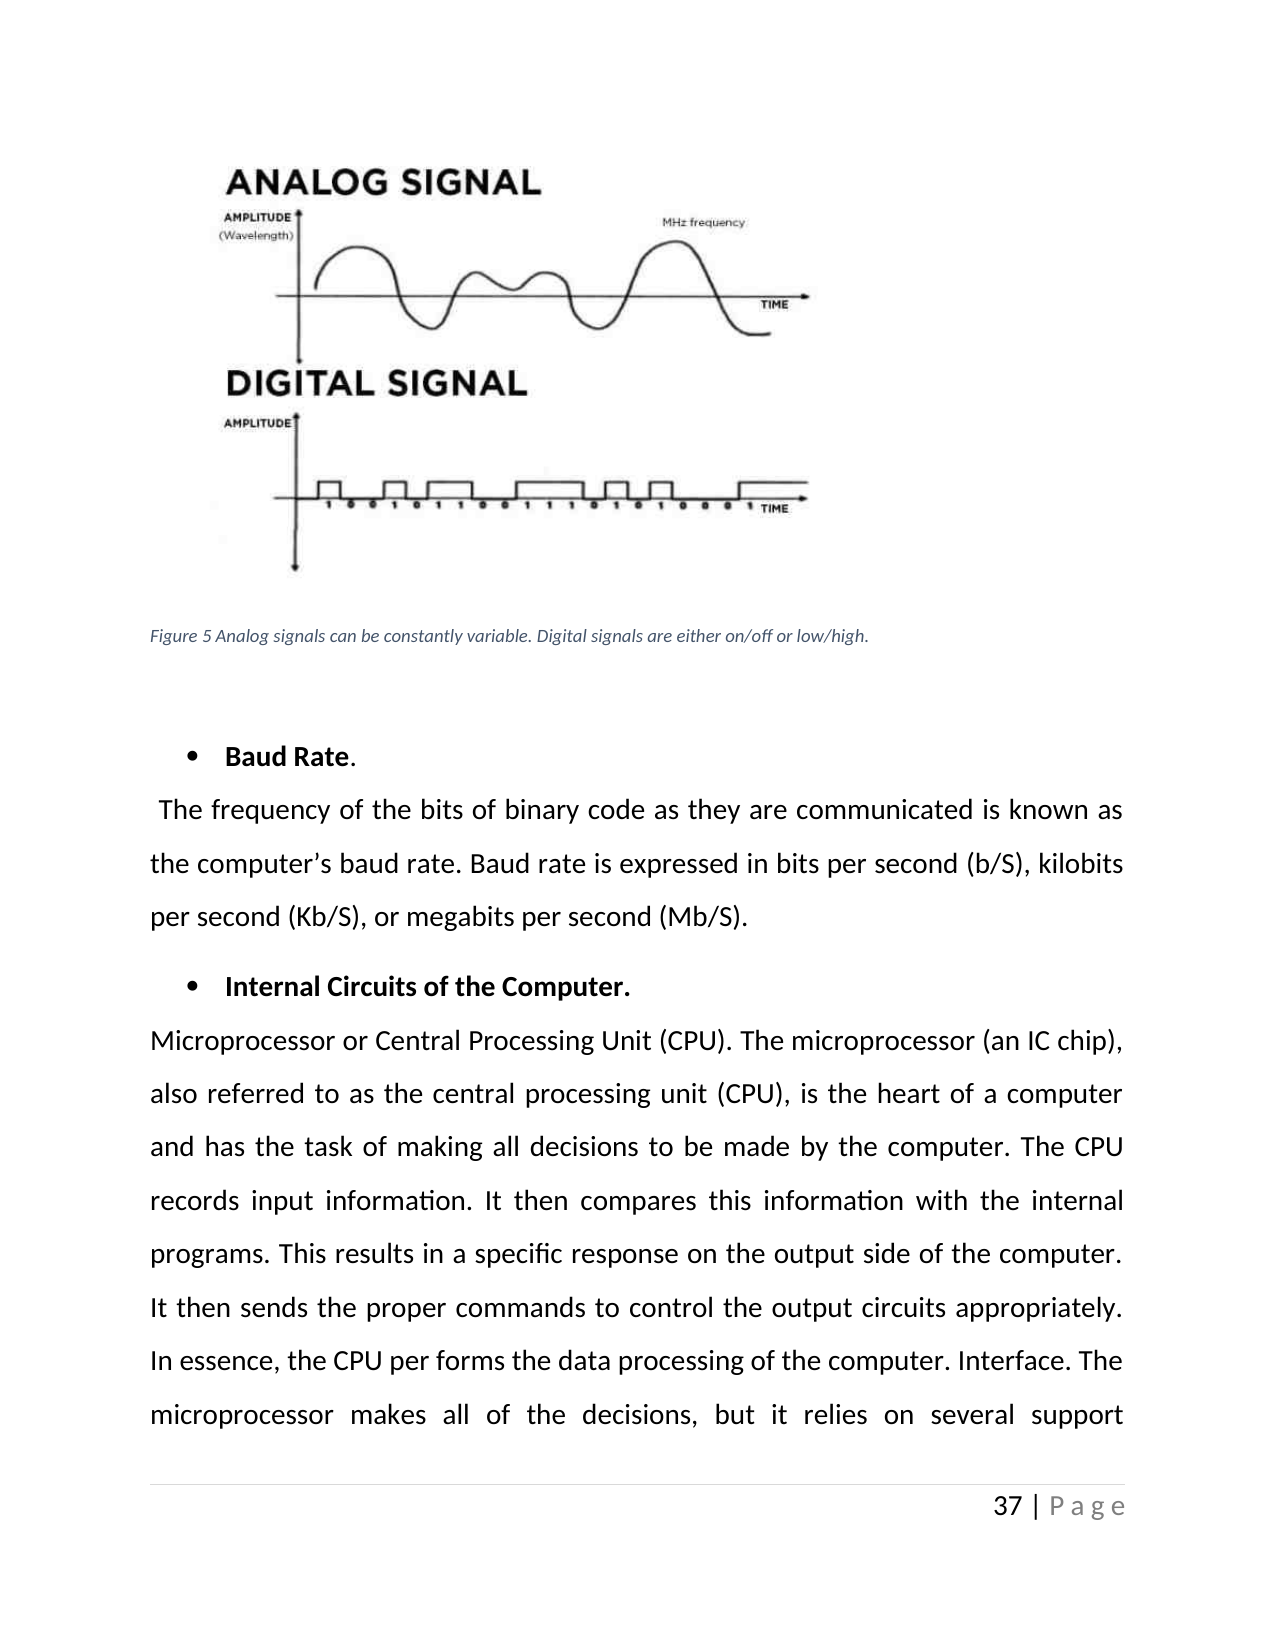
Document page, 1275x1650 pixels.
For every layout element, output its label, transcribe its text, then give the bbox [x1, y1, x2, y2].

picture [150, 150, 895, 590]
list Internal Circuits of the Computer. [187, 968, 1125, 1004]
text The frequency of the bits of binary code as they are communicated is known as the computer’s baud rate. Baud rate is expressed in bits per second (b/S), kilobits per second (Kb/S), or megabits per second (Mb/S). [150, 791, 1125, 934]
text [150, 1022, 1125, 1431]
list Baud Rate. [187, 738, 1125, 773]
